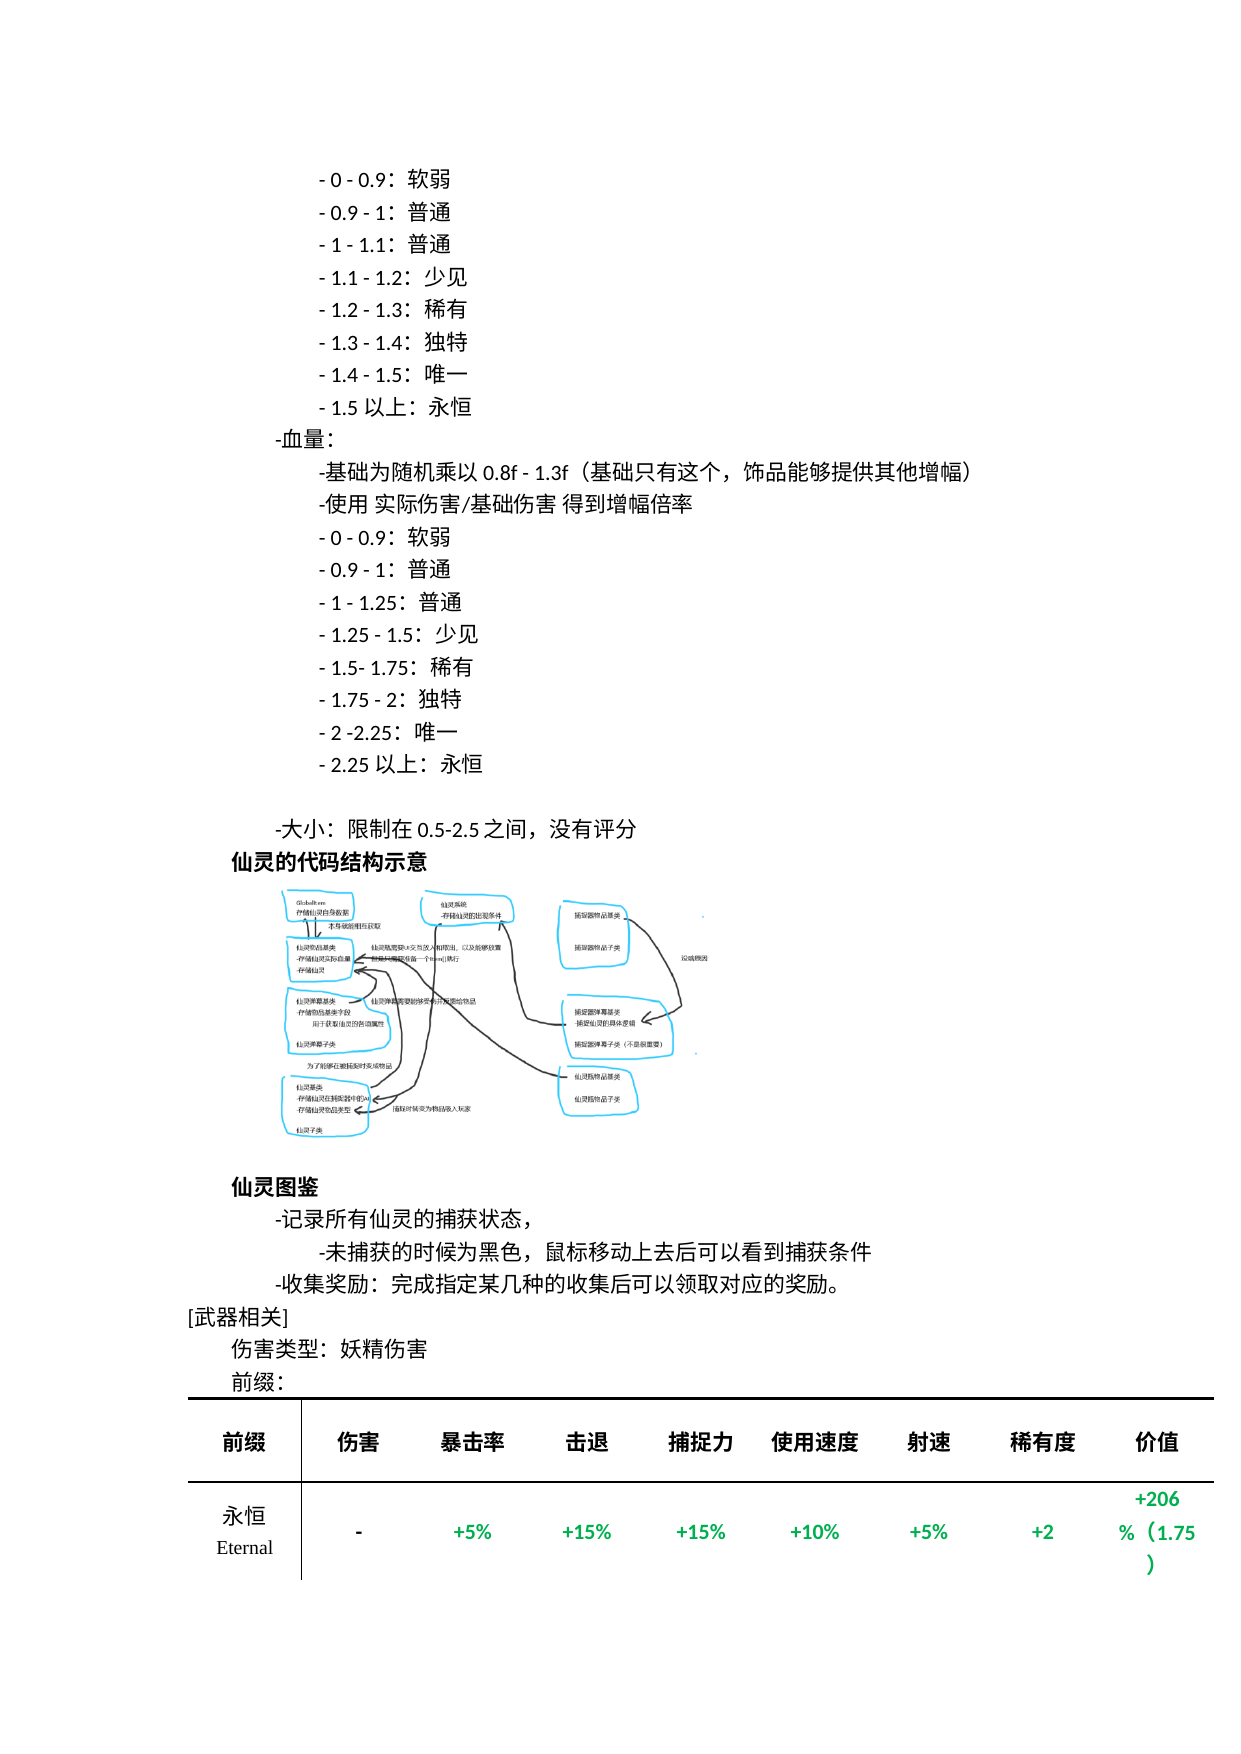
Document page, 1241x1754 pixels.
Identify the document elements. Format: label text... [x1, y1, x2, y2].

text -记录所有仙灵的捕获状态， [231, 1202, 1053, 1234]
text - 1.1 - 1.2：少见 [275, 259, 1053, 292]
text - 1 - 1.25：普通 [275, 584, 1053, 617]
text -未捕获的时候为黑色，鼠标移动上去后可以看到捕获条件 [275, 1234, 1053, 1267]
text - 2.25 以上：永恒 [275, 747, 1053, 779]
text - 1.25 - 1.5：少见 [275, 617, 1053, 649]
picture [275, 877, 714, 1150]
text -使用 实际伤害/基础伤害 得到增幅倍率 [275, 487, 1053, 519]
text - 1.5 以上：永恒 [275, 389, 1053, 422]
text 伤害类型：妖精伤害 [187, 1332, 1053, 1364]
text [武器相关] [187, 1299, 1053, 1332]
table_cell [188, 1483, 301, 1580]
text - 0.9 - 1：普通 [275, 552, 1053, 584]
text -大小：限制在0.5-2.5之间，没有评分 [231, 812, 1053, 844]
text - 0 - 0.9：软弱 [275, 519, 1053, 552]
text - 1.3 - 1.4：独特 [275, 324, 1053, 357]
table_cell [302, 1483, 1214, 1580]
text -血量： [231, 422, 1053, 454]
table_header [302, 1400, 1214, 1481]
text 仙灵图鉴 [187, 1169, 1053, 1202]
text - 1.75 - 2：独特 [275, 682, 1053, 714]
text - 1 - 1.1：普通 [275, 227, 1053, 259]
text 前缀： [187, 1364, 1053, 1397]
text - 2 -2.25：唯一 [275, 714, 1053, 747]
text -基础为随机乘以0.8f - 1.3f（基础只有这个，饰品能够提供其他增幅） [275, 454, 1053, 487]
text - 1.2 - 1.3：稀有 [275, 292, 1053, 324]
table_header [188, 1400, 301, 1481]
text -收集奖励：完成指定某几种的收集后可以领取对应的奖励。 [231, 1267, 1053, 1299]
text - 0 - 0.9：软弱 [275, 162, 1053, 194]
text - 1.4 - 1.5：唯一 [275, 357, 1053, 389]
text - 0.9 - 1：普通 [275, 194, 1053, 227]
text 仙灵的代码结构示意 [187, 844, 1053, 877]
text - 1.5- 1.75：稀有 [275, 649, 1053, 682]
